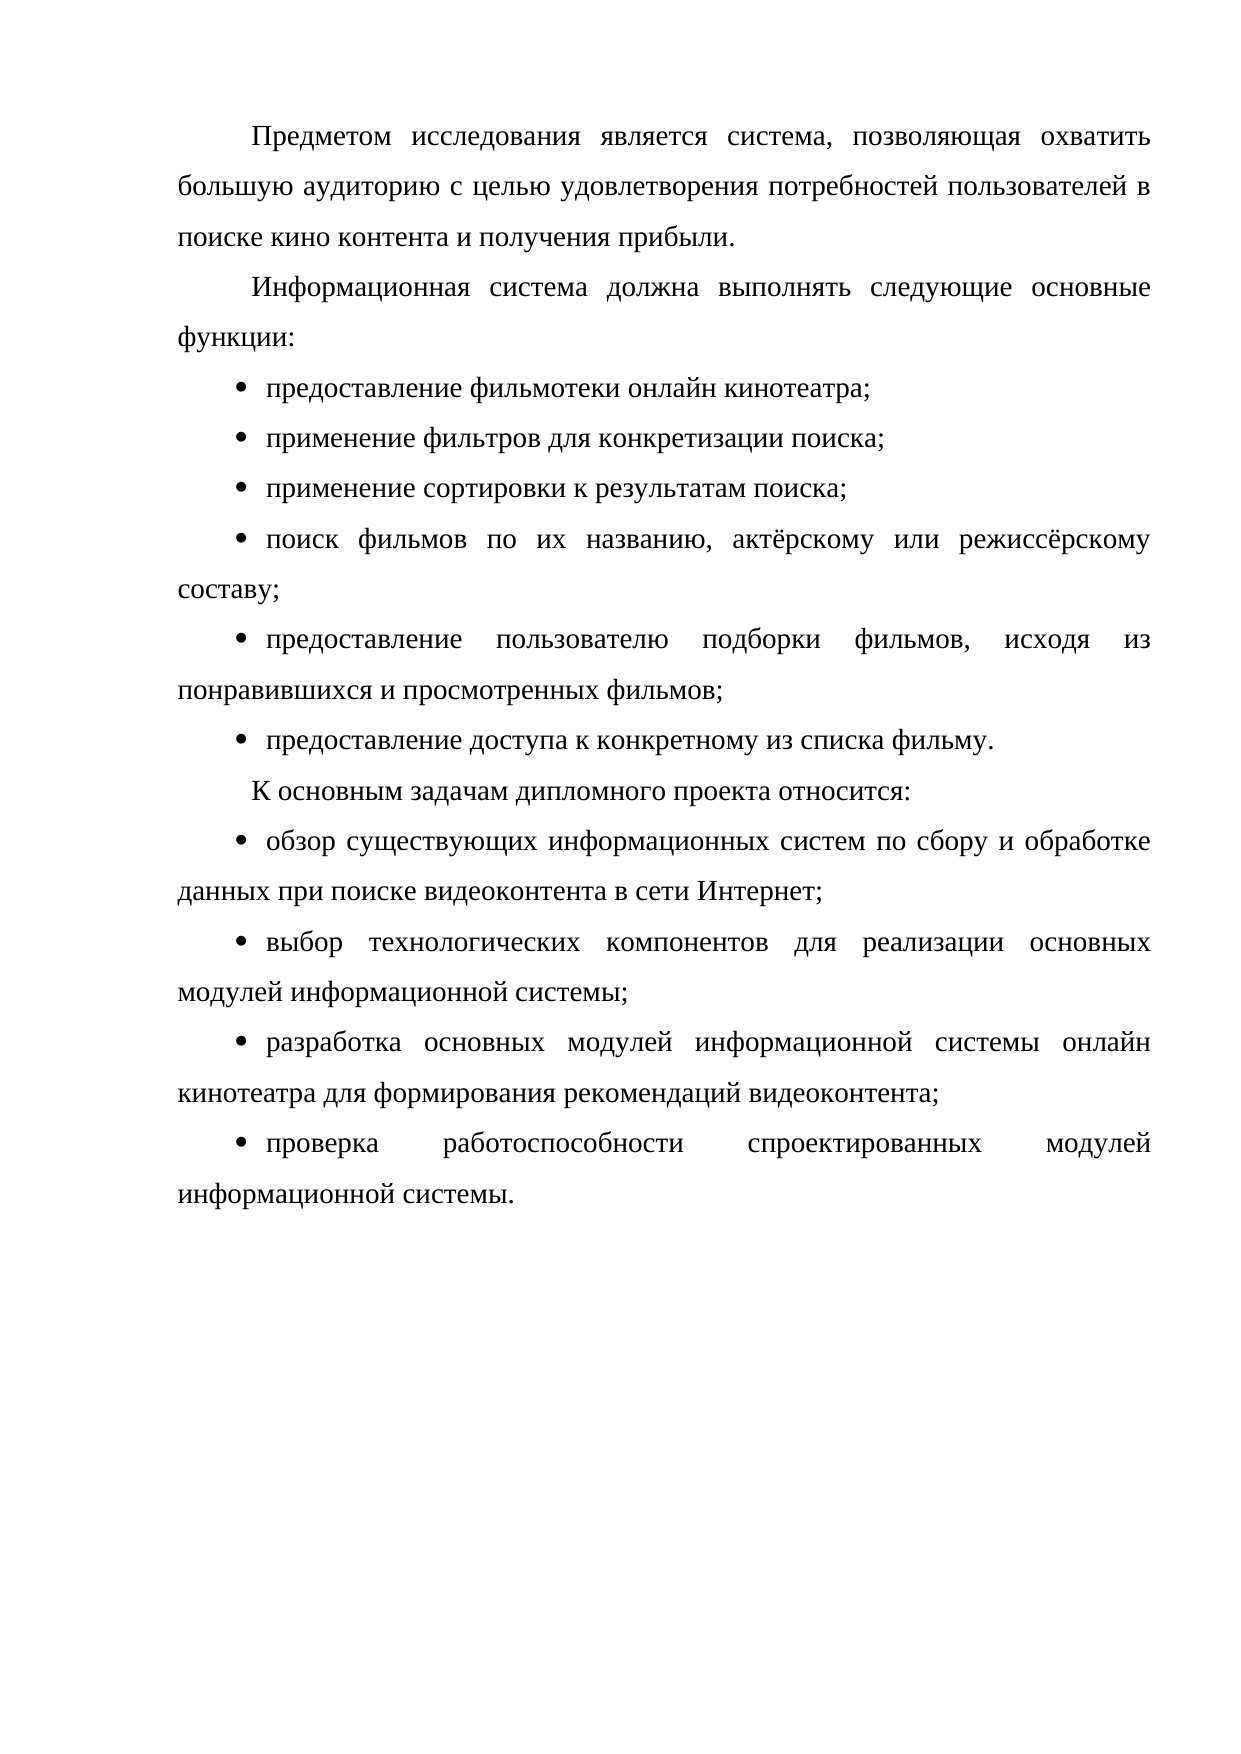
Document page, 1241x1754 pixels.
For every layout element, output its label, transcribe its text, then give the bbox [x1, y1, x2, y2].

text применение сортировки к результатам поиска; [177, 471, 1152, 504]
text выбор технологических компонентов для реализации основных модулей информационной системы; [177, 924, 1152, 1008]
text К основным задачам дипломного проекта относится: [177, 773, 1152, 806]
text проверка работоспособности спроектированных модулей информационной системы. [177, 1125, 1152, 1209]
text поиск фильмов по их названию, актёрскому или режиссёрскому составу; [177, 521, 1152, 605]
text Информационная система должна выполнять следующие основные функции: [177, 269, 1152, 353]
text применение фильтров для конкретизации поиска; [177, 420, 1152, 454]
text обзор существующих информационных систем по сбору и обработке данных при поиске видеоконтента в сети Интернет; [177, 823, 1152, 907]
text Предметом исследования является система, позволяющая охватить большую аудиторию с целью удовлетворения потребностей пользователей в поиске кино контента и получения прибыли. [177, 118, 1152, 252]
text предоставление пользователю подборки фильмов, исходя из понравившихся и просмотренных фильмов; [177, 622, 1152, 706]
text предоставление доступа к конкретному из списка фильму. [177, 722, 1152, 756]
text предоставление фильмотеки онлайн кинотеатра; [177, 370, 1152, 403]
text разработка основных модулей информационной системы онлайн кинотеатра для формирования рекомендаций видеоконтента; [177, 1024, 1152, 1108]
